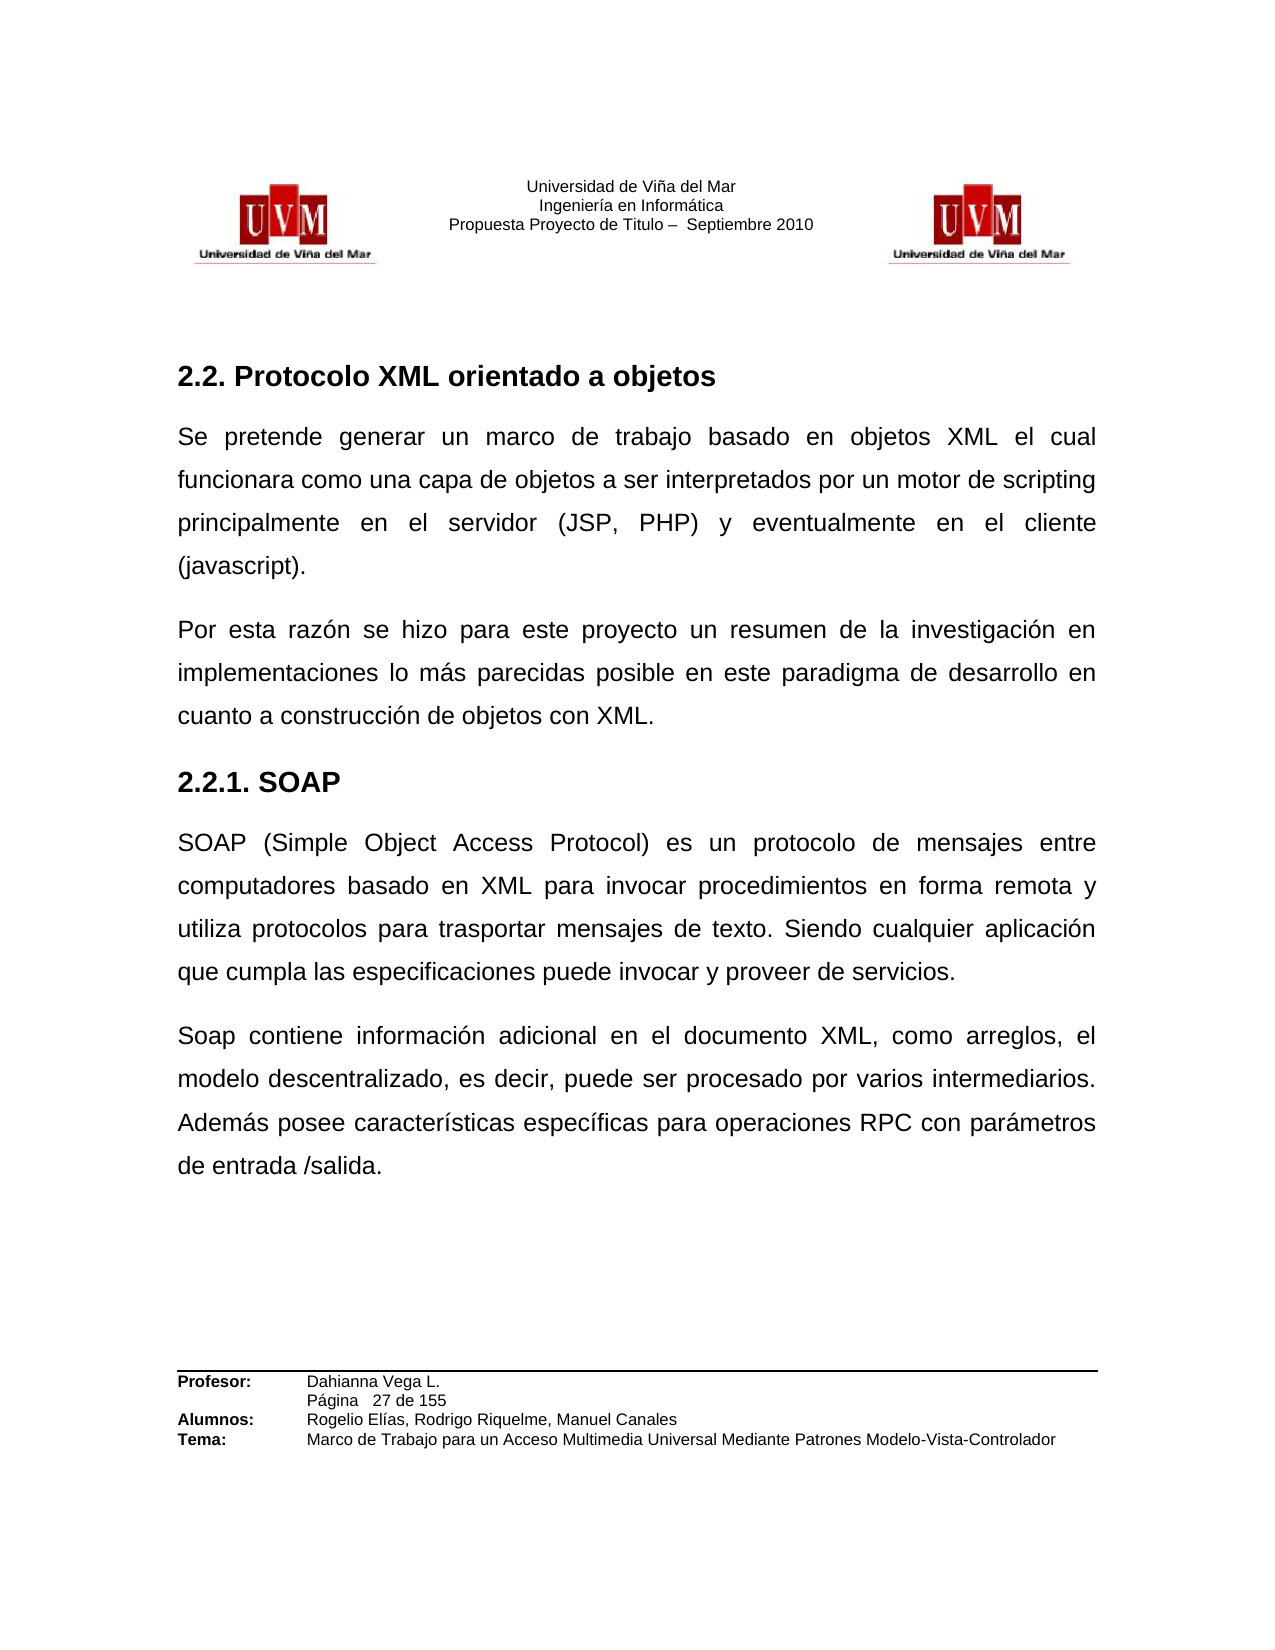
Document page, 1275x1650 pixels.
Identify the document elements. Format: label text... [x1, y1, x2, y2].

picture [177, 176, 390, 267]
subtitle 2.2. Protocolo XML orientado a objetos [177, 359, 1098, 392]
text Por esta razón se hizo para este proyecto un resumen de la investigación en implementaciones lo más parecidas posible en este paradigma de desarrollo en cuanto a construcción de objetos con XML. [177, 615, 1098, 730]
text Se pretende generar un marco de trabajo basado en objetos XML el cual funcionara como una capa de objetos a ser interpretados por un motor de scripting principalmente en el servidor (JSP, PHP) y eventualmente en el cliente (javascript). [177, 422, 1098, 580]
subtitle 2.2.1. SOAP [177, 765, 1098, 799]
text Soap contiene información adicional en el documento XML, como arreglos, el modelo descentralizado, es decir, puede ser procesado por varios intermediarios. Además posee características específicas para operaciones RPC con parámetros de entrada /salida. [177, 1021, 1098, 1179]
text SOAP (Simple Object Access Protocol) es un protocolo de mensajes entre computadores basado en XML para invocar procedimientos en forma remota y utiliza protocolos para trasportar mensajes de texto. Siendo cualquier aplicación que cumpla las especificaciones puede invocar y proveer de servicios. [177, 828, 1098, 986]
picture [871, 176, 1084, 267]
